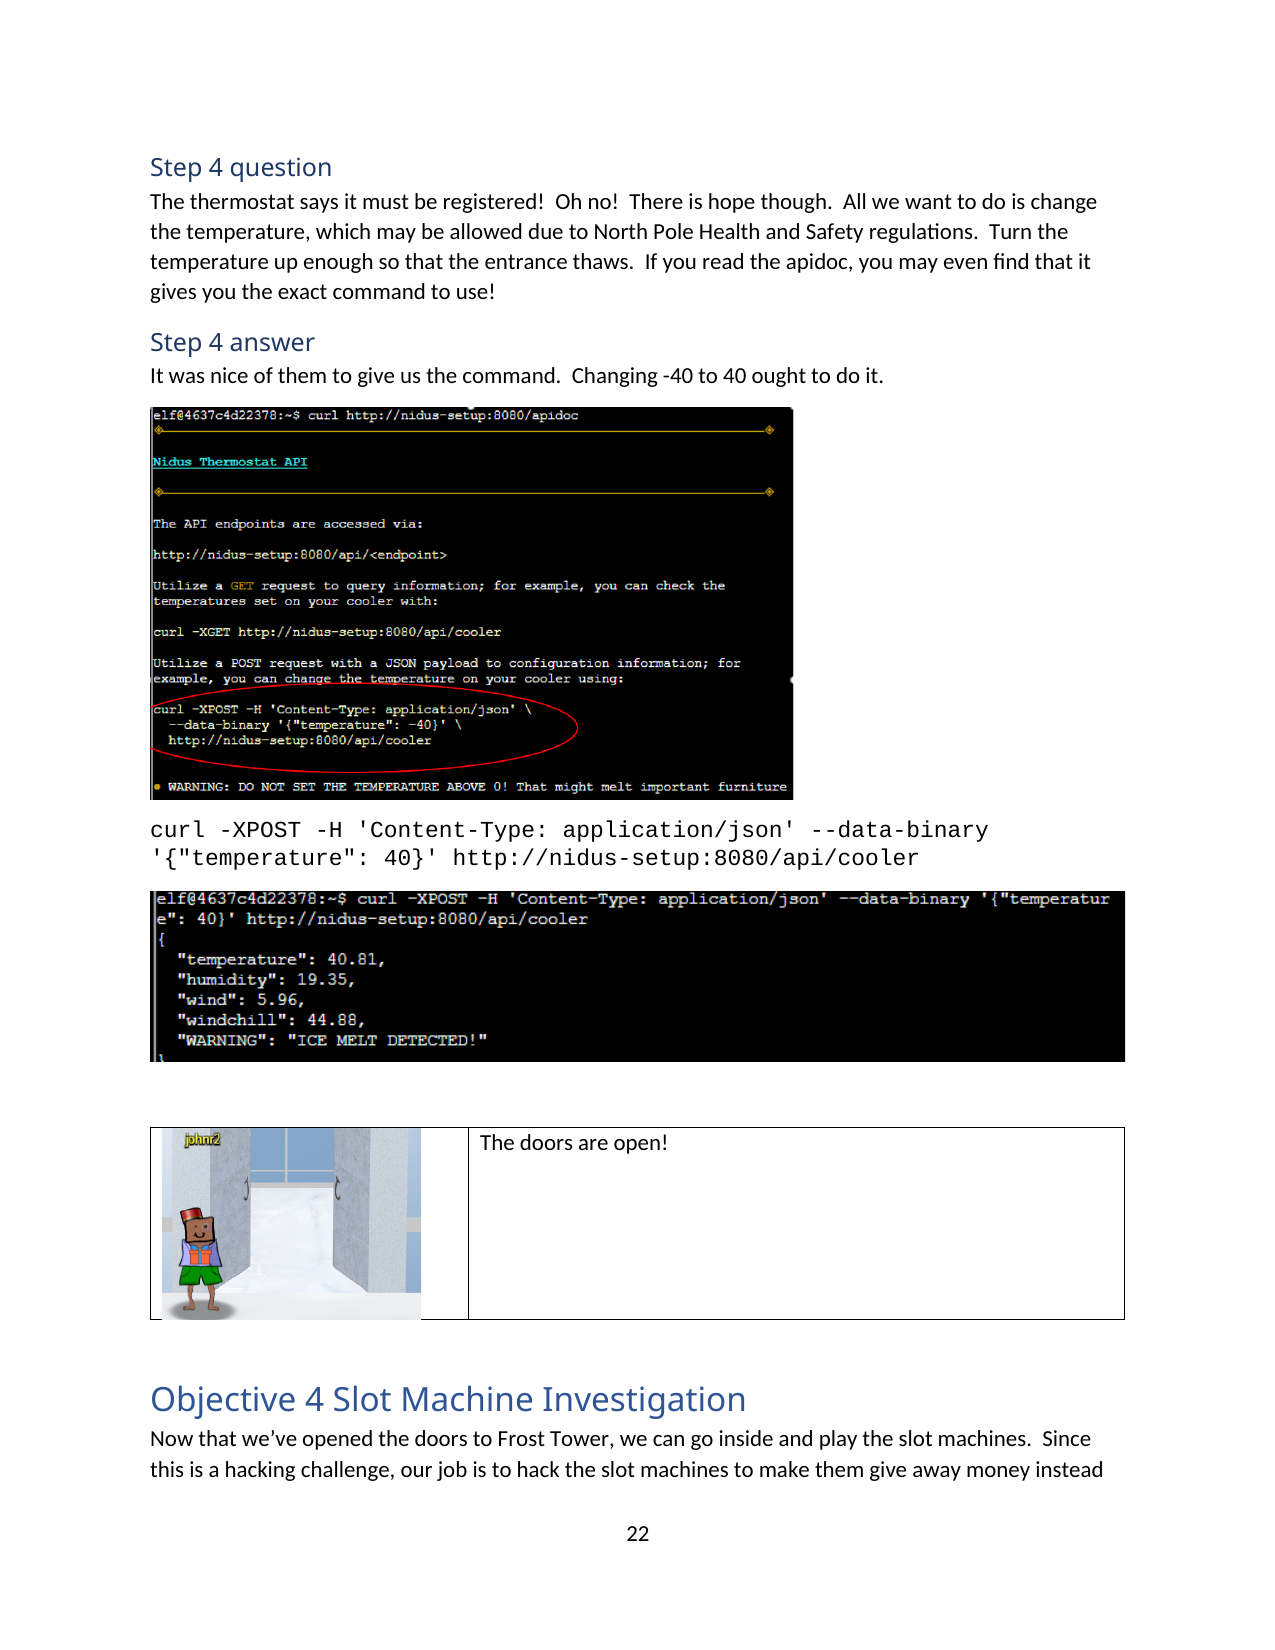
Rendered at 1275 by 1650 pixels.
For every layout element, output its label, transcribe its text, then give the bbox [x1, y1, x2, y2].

subtitle Step 4 answer [150, 324, 1125, 358]
picture [150, 891, 1125, 1062]
text It was nice of them to give us the command. Changing -40 to 40 ought to do it. [150, 361, 1125, 389]
subtitle Step 4 question [150, 150, 1125, 184]
picture [161, 1128, 422, 1320]
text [150, 1424, 1125, 1483]
text curl -XPOST -H 'Content-Type: application/json' --data-binary '{"temperature": 40}' http://nidus-setup:8080/api/cooler [150, 818, 1125, 872]
picture [150, 407, 794, 800]
table_header [422, 1128, 468, 1319]
table_header [151, 1128, 161, 1319]
subtitle Objective 4 Slot Machine Investigation [150, 1376, 1125, 1421]
table_header The doors are open! [469, 1128, 1124, 1319]
text The thermostat says it must be registered! Oh no! There is hope though. All we want to do is change the temperature, which may be allowed due to North Pole Health and Safety regulations. Turn the temperature up enough so that the entrance thaws. If you read the apidoc, you may even find that it gives you the exact command to use! [150, 187, 1125, 305]
